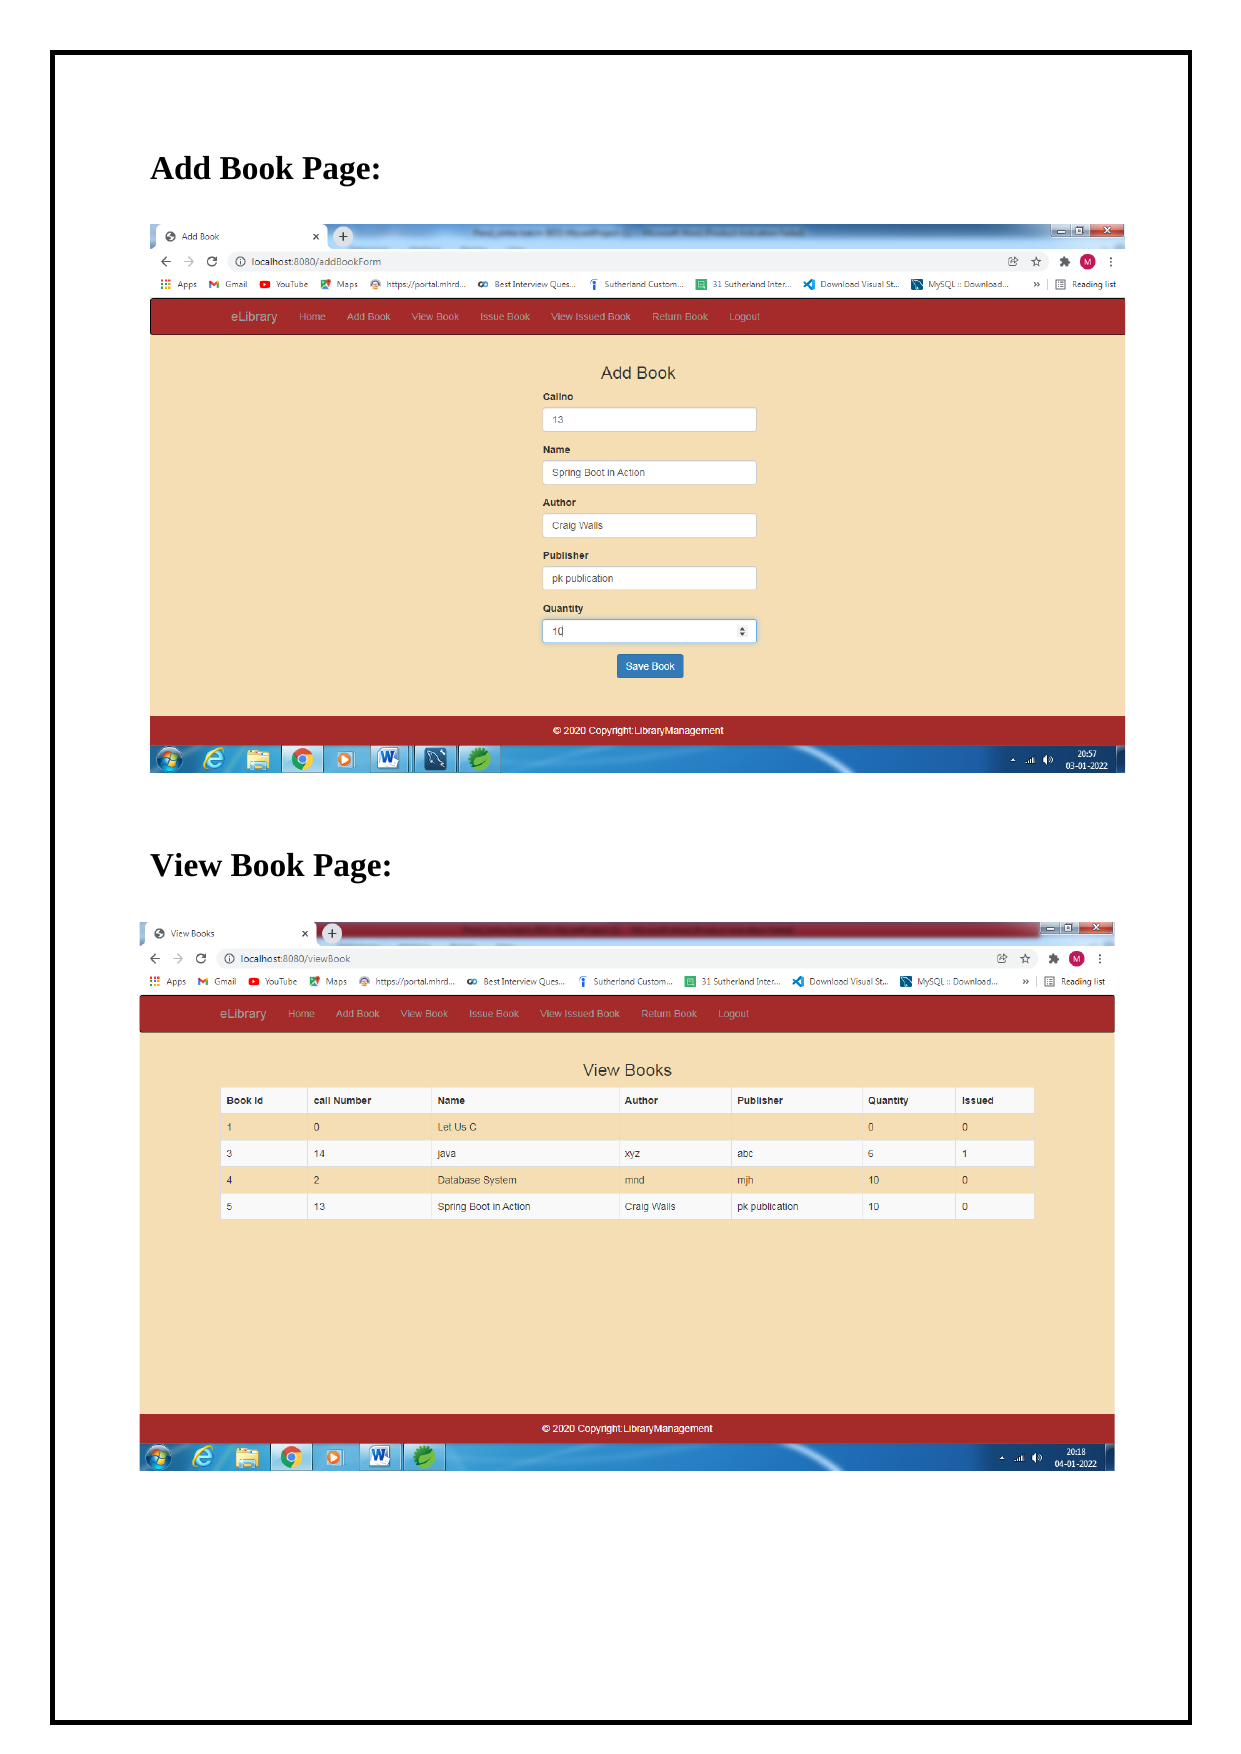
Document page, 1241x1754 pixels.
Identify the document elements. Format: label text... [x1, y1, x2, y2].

text View Book Page: [150, 845, 1128, 884]
picture [139, 922, 1115, 1471]
text Add Book Page: [150, 148, 1128, 186]
picture [150, 224, 1125, 773]
